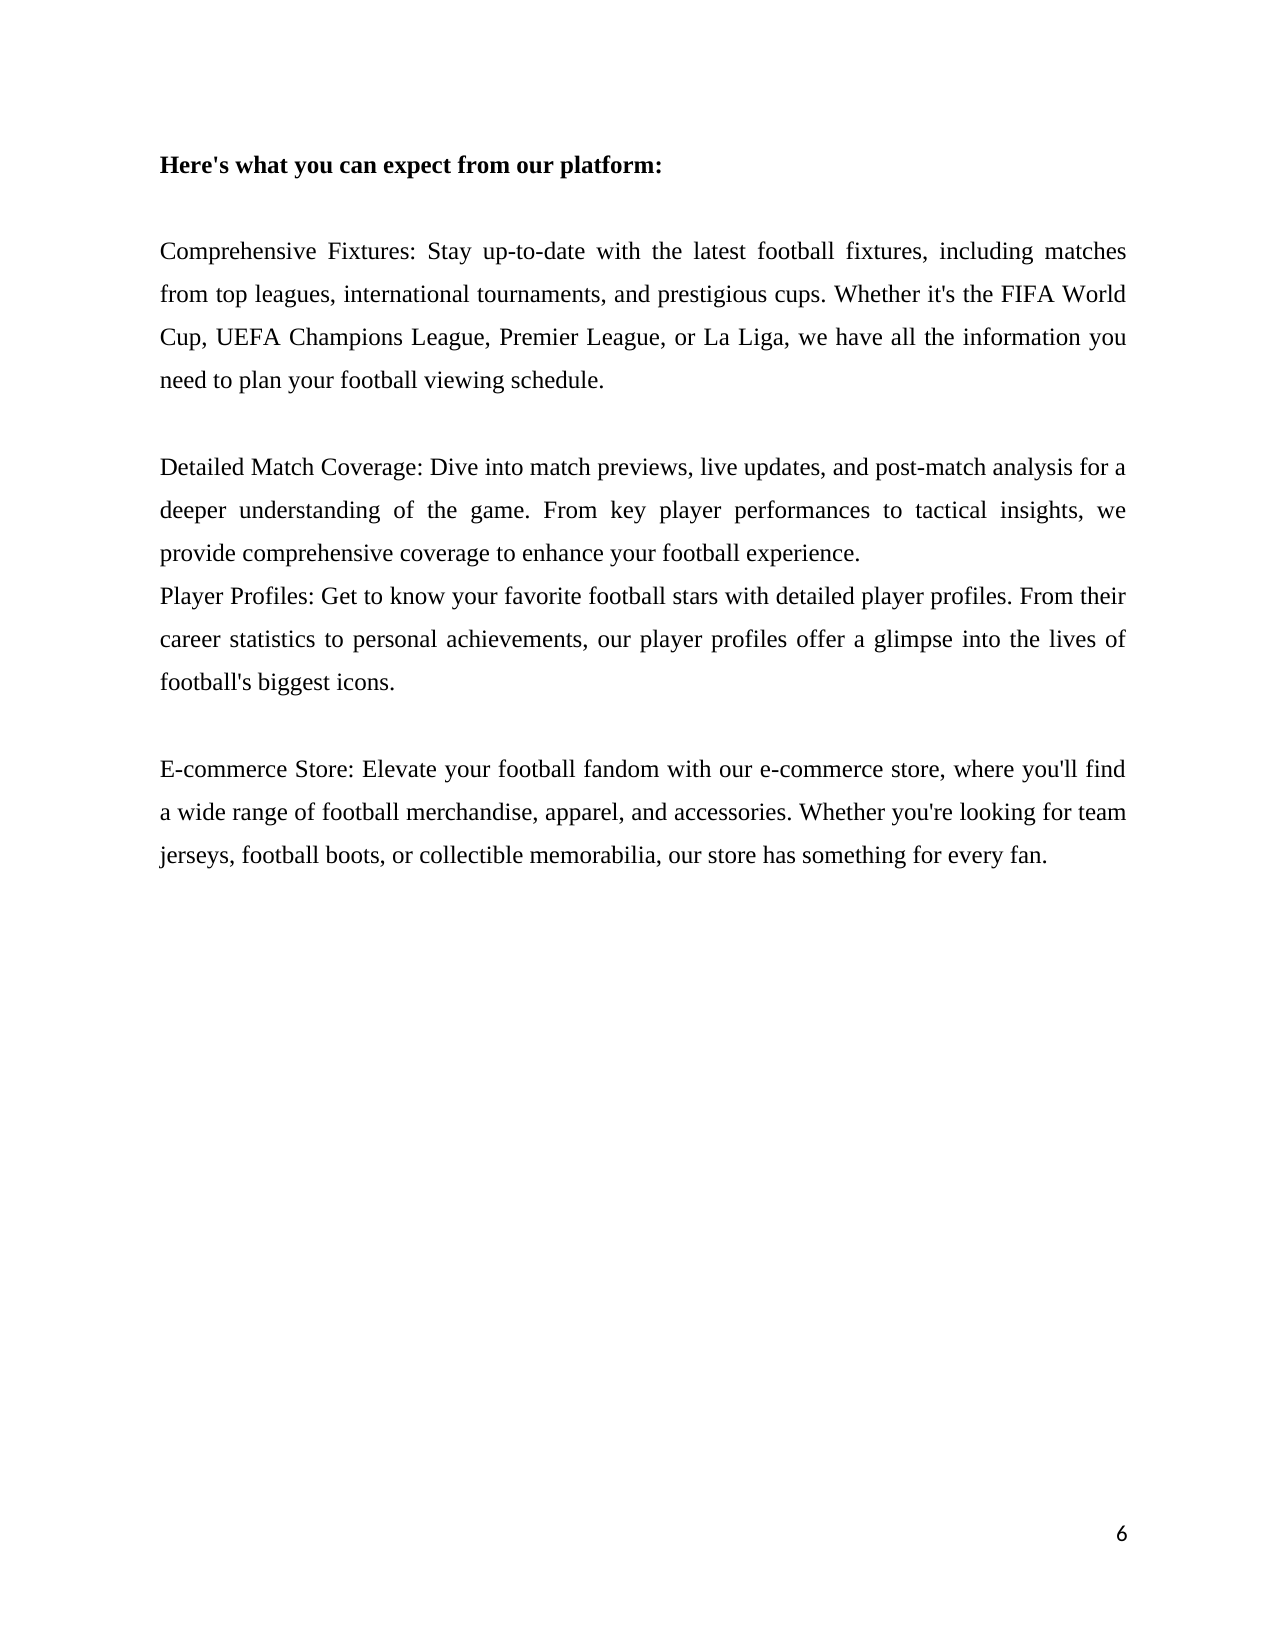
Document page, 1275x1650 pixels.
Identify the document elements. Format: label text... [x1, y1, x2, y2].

text Comprehensive Fixtures: Stay up-to-date with the latest football fixtures, including matches from top leagues, international tournaments, and prestigious cups. Whether it's the FIFA World Cup, UEFA Champions League, Premier League, or La Liga, we have all the information you need to plan your football viewing schedule. [159, 236, 1127, 394]
text Player Profiles: Get to know your favorite football stars with detailed player profiles. From their career statistics to personal achievements, our player profiles offer a glimpse into the lives of football's biggest icons. [159, 581, 1127, 696]
text Detailed Match Coverage: Dive into match previews, live updates, and post-match analysis for a deeper understanding of the game. From key player performances to tactical insights, we provide comprehensive coverage to enhance your football experience. [159, 452, 1127, 567]
text Here's what you can expect from our platform: [159, 150, 1127, 179]
text E-commerce Store: Elevate your football fandom with our e-commerce store, where you'll find a wide range of football merchandise, apparel, and accessories. Whether you're looking for team jerseys, football boots, or collectible memorabilia, our store has something for every fan. [159, 754, 1127, 869]
